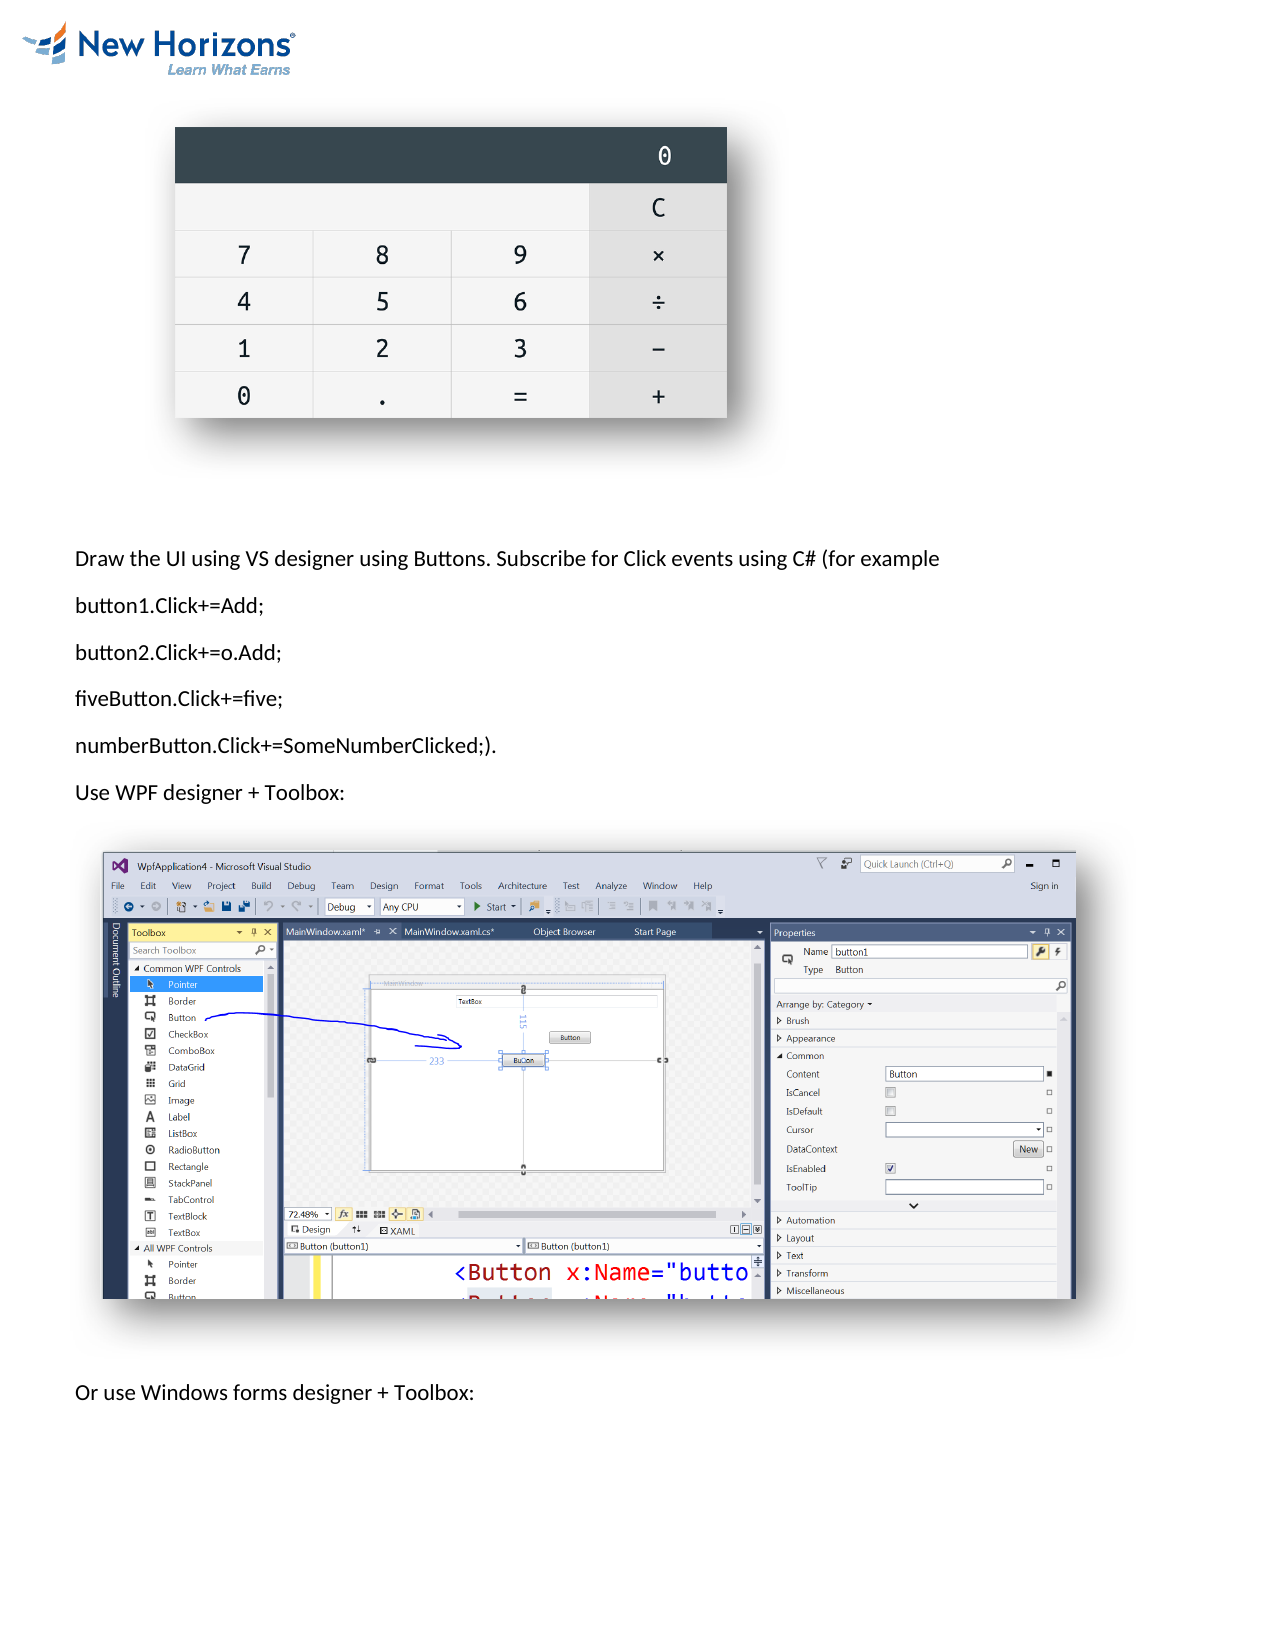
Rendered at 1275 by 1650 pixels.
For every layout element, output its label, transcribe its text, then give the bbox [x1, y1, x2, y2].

text button1.Click+=Add; [75, 591, 1200, 619]
text button2.Click+=o.Add; [75, 638, 1200, 666]
text Or use Windows forms designer + Toolbox: [75, 1378, 1200, 1406]
picture [175, 127, 727, 418]
text numberButton.Click+=SomeNumberClicked;). [75, 731, 1200, 759]
text Use WPF designer + Toolbox: [75, 778, 1200, 806]
picture [100, 850, 1076, 1299]
text Draw the UI using VS designer using Buttons. Subscribe for Click events using C# (for example [75, 544, 1200, 572]
text fiveButton.Click+=five; [75, 684, 1200, 712]
picture [20, 11, 297, 82]
